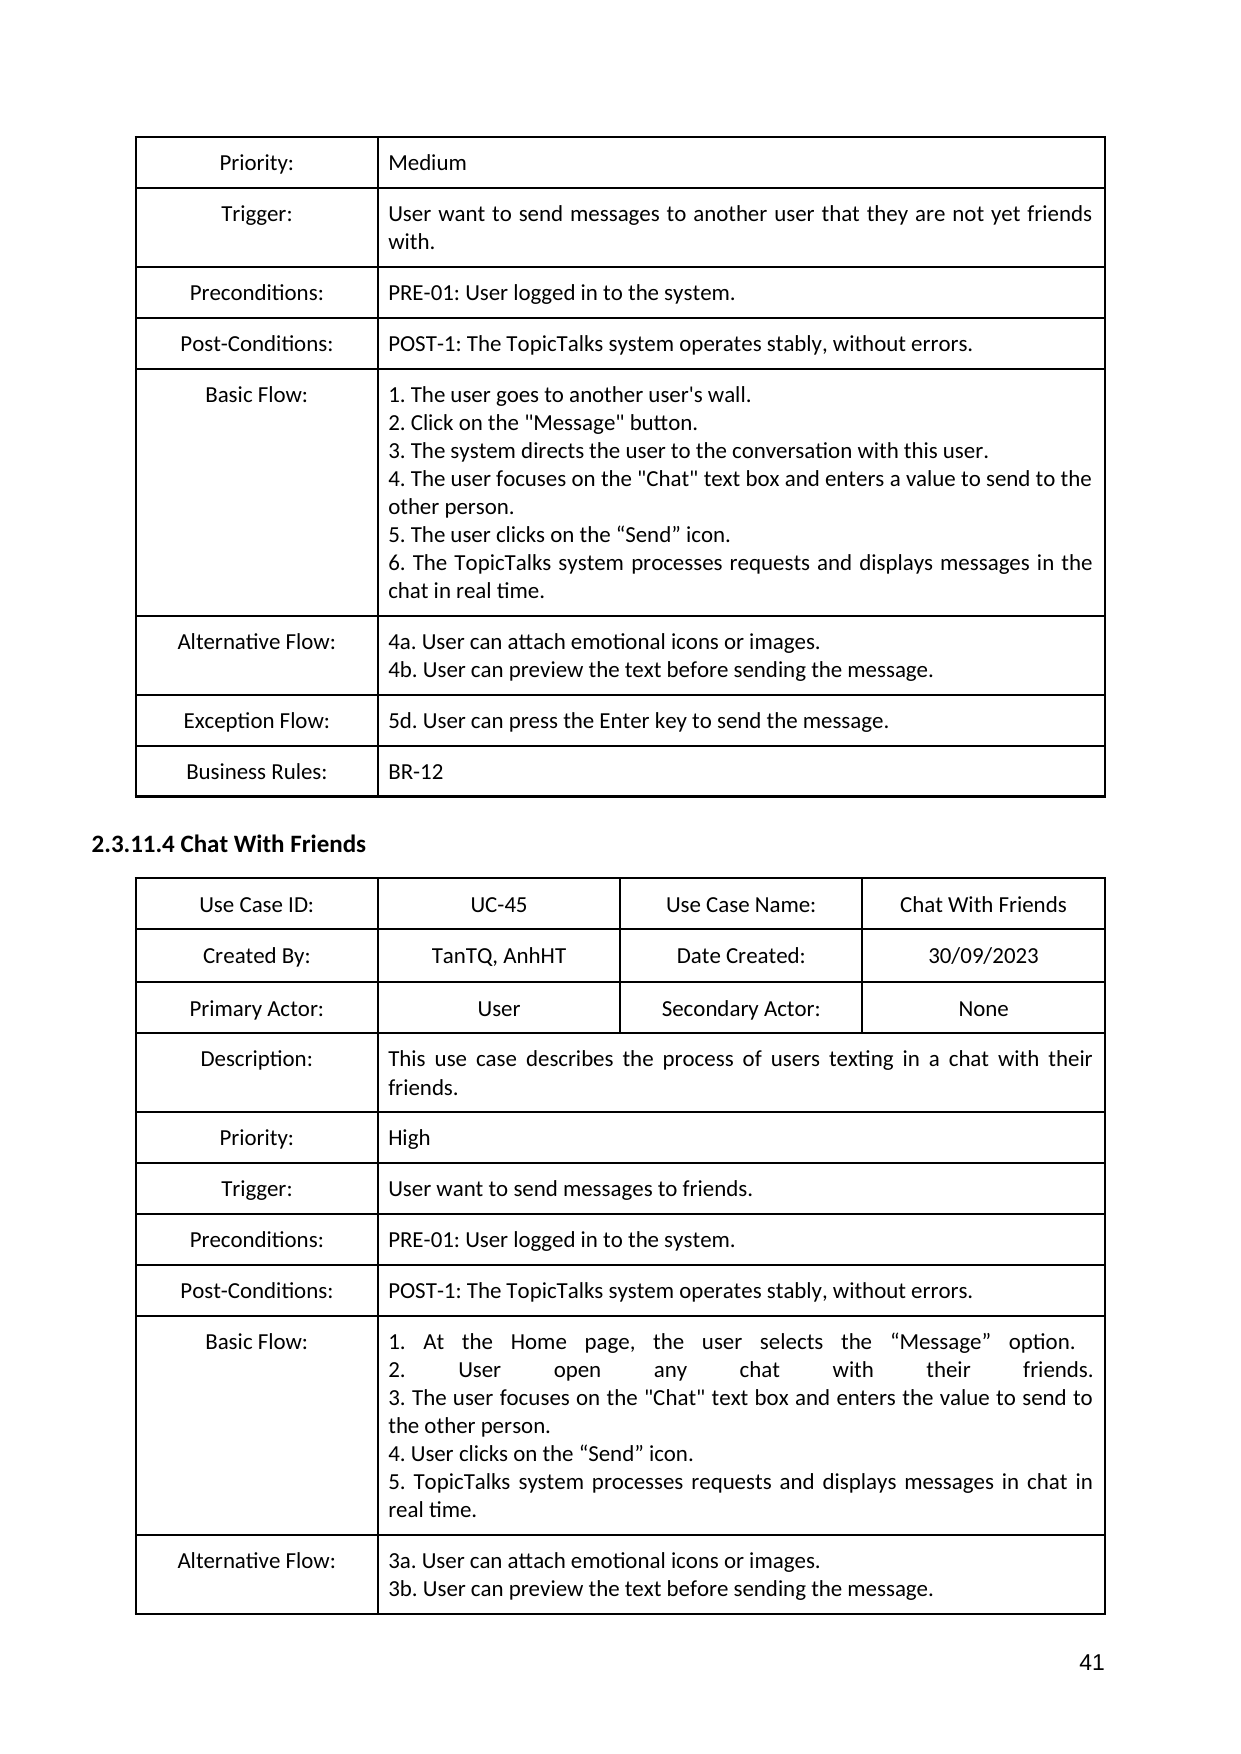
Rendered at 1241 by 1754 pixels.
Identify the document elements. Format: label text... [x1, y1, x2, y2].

table_cell Secondary Actor: [621, 983, 861, 1032]
table_cell BR-12 [379, 747, 1104, 795]
table_cell User want to send messages to another user that they are not yet friends with. [379, 189, 1104, 266]
table_header UC-45 [379, 879, 619, 928]
table_cell User [379, 983, 619, 1032]
table_cell User want to send messages to friends. [379, 1164, 1104, 1213]
table_cell 4a. User can attach emotional icons or images. 4b. User can preview the text before sending the message. [379, 617, 1104, 693]
table_header Use Case Name: [621, 879, 861, 928]
table_cell Alternative Flow: [137, 1536, 377, 1613]
table_cell 1. At the Home page, the user selects the “Message” option. 2. User open any chat with their friends. 3. The user focuses on the "Chat" text box and enters the value to send to the other person. 4. User clicks on the “Send” icon. 5. TopicTalks system processes requests and displays messages in chat in real time. [379, 1317, 1104, 1534]
table_cell Priority: [137, 1113, 377, 1162]
table_cell Exception Flow: [137, 696, 377, 744]
table_cell 1. The user goes to another user's wall. 2. Click on the "Message" button. 3. The system directs the user to the conversation with this user. 4. The user focuses on the "Chat" text box and enters a value to send to the other person. 5. The user clicks on the “Send” icon. 6. The TopicTalks system processes requests and displays messages in the chat in real time. [379, 370, 1104, 614]
table_cell This use case describes the process of users texting in a chat with their friends. [379, 1034, 1104, 1111]
table_cell TanTQ, AnhHT [379, 930, 619, 981]
table_cell Business Rules: [137, 747, 377, 795]
table_cell Primary Actor: [137, 983, 377, 1032]
table_cell Description: [137, 1034, 377, 1111]
table_cell None [863, 983, 1104, 1032]
table_cell Preconditions: [137, 268, 377, 317]
table_cell Post-Conditions: [137, 1266, 377, 1315]
table_cell PRE-01: User logged in to the system. [379, 268, 1104, 317]
table_cell PRE-01: User logged in to the system. [379, 1215, 1104, 1264]
table_header Use Case ID: [137, 879, 377, 928]
table_cell POST-1: The TopicTalks system operates stably, without errors. [379, 319, 1104, 367]
table_header Chat With Friends [863, 879, 1104, 928]
table_cell POST-1: The TopicTalks system operates stably, without errors. [379, 1266, 1104, 1315]
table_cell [379, 1536, 1104, 1613]
table_cell Created By: [137, 930, 377, 981]
table_cell Preconditions: [137, 1215, 377, 1264]
table_cell Post-Conditions: [137, 319, 377, 367]
subtitle 2.3.11.4 Chat With Friends [91, 828, 1104, 858]
table_cell Alternative Flow: [137, 617, 377, 693]
table_cell 30/09/2023 [863, 930, 1104, 981]
table_cell 5d. User can press the Enter key to send the message. [379, 696, 1104, 744]
table_cell High [379, 1113, 1104, 1162]
table_cell Basic Flow: [137, 370, 377, 614]
table_cell Priority: [137, 138, 377, 187]
table_cell Trigger: [137, 189, 377, 266]
table_cell Basic Flow: [137, 1317, 377, 1534]
table_cell Trigger: [137, 1164, 377, 1213]
table_cell Date Created: [621, 930, 861, 981]
table_cell Medium [379, 138, 1104, 187]
